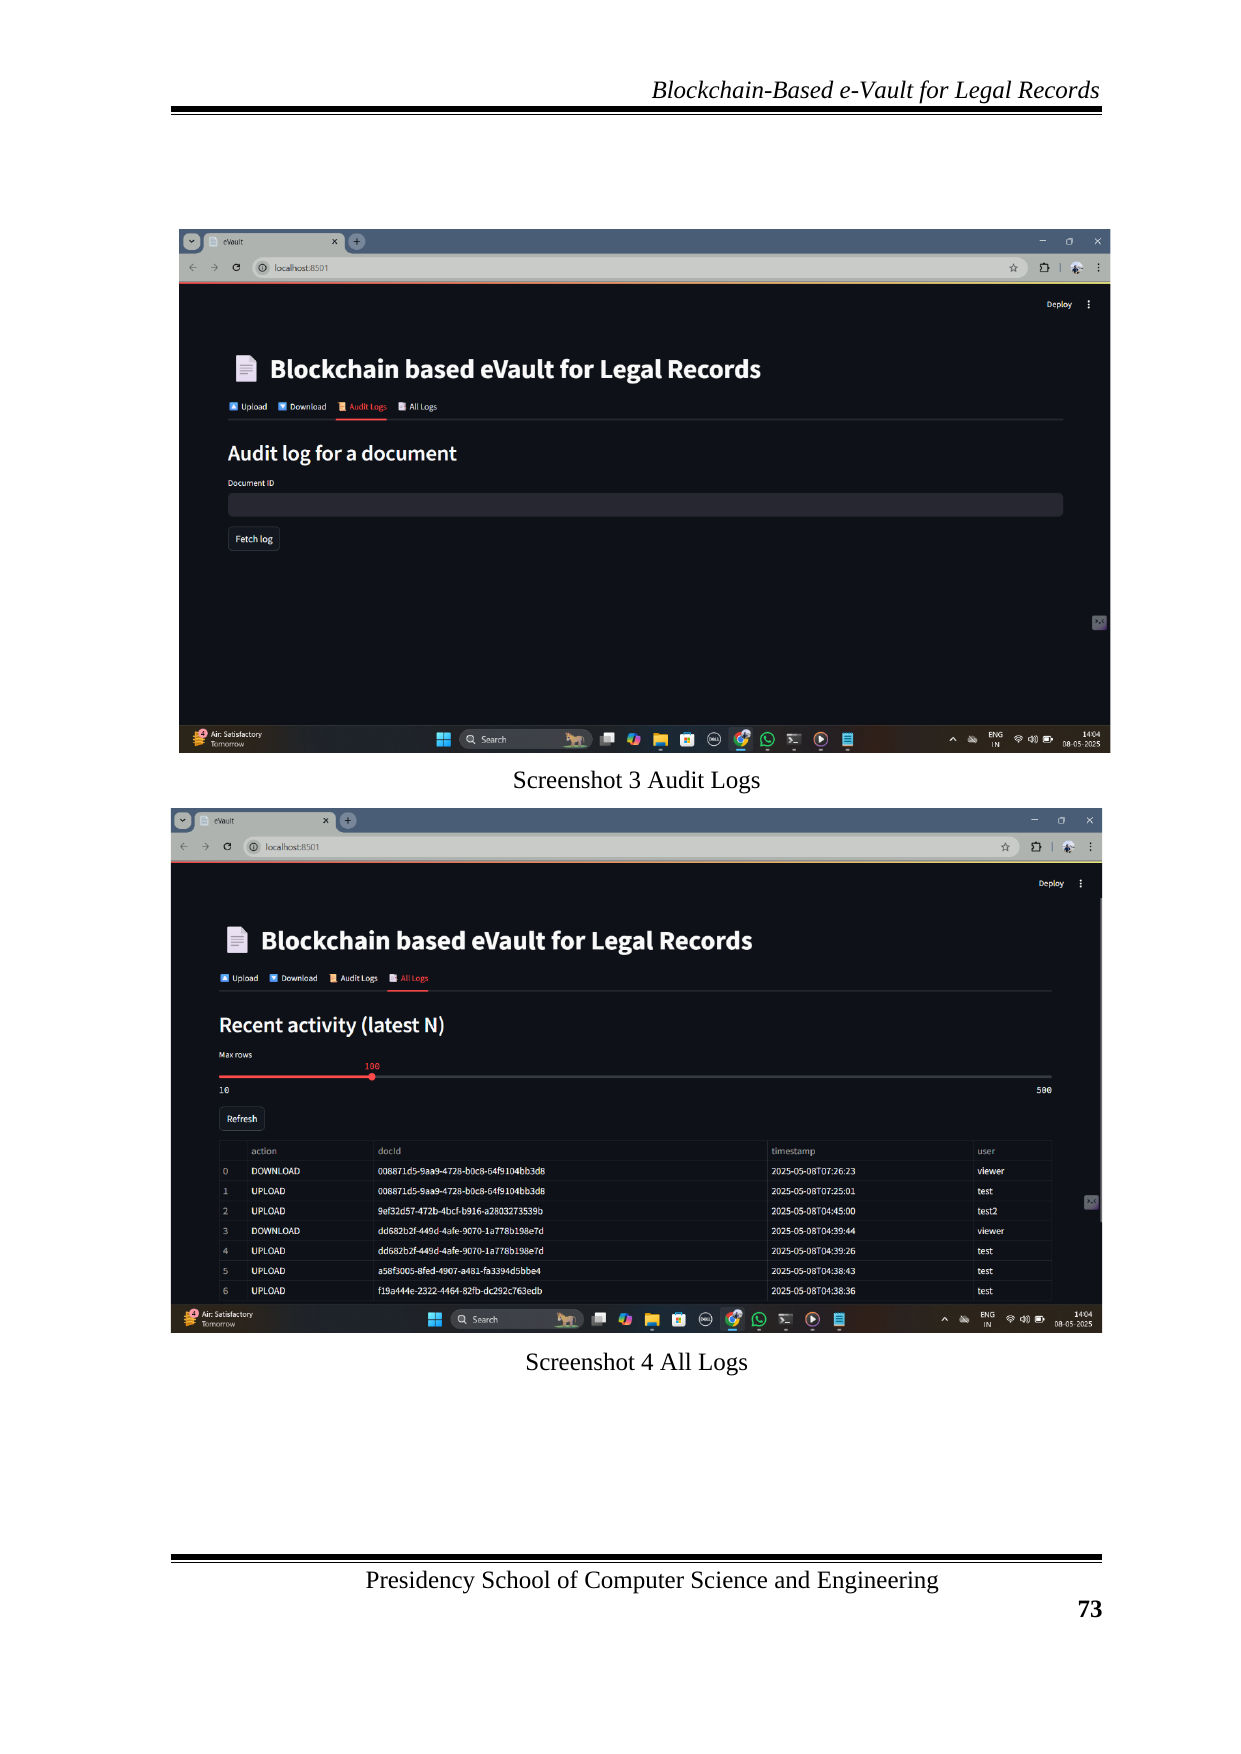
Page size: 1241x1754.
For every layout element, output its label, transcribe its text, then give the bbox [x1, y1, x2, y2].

text Screenshot 4 All Logs [171, 1347, 1102, 1375]
picture [179, 229, 1111, 753]
text Screenshot 3 Audit Logs [171, 765, 1102, 794]
picture [170, 808, 1103, 1333]
